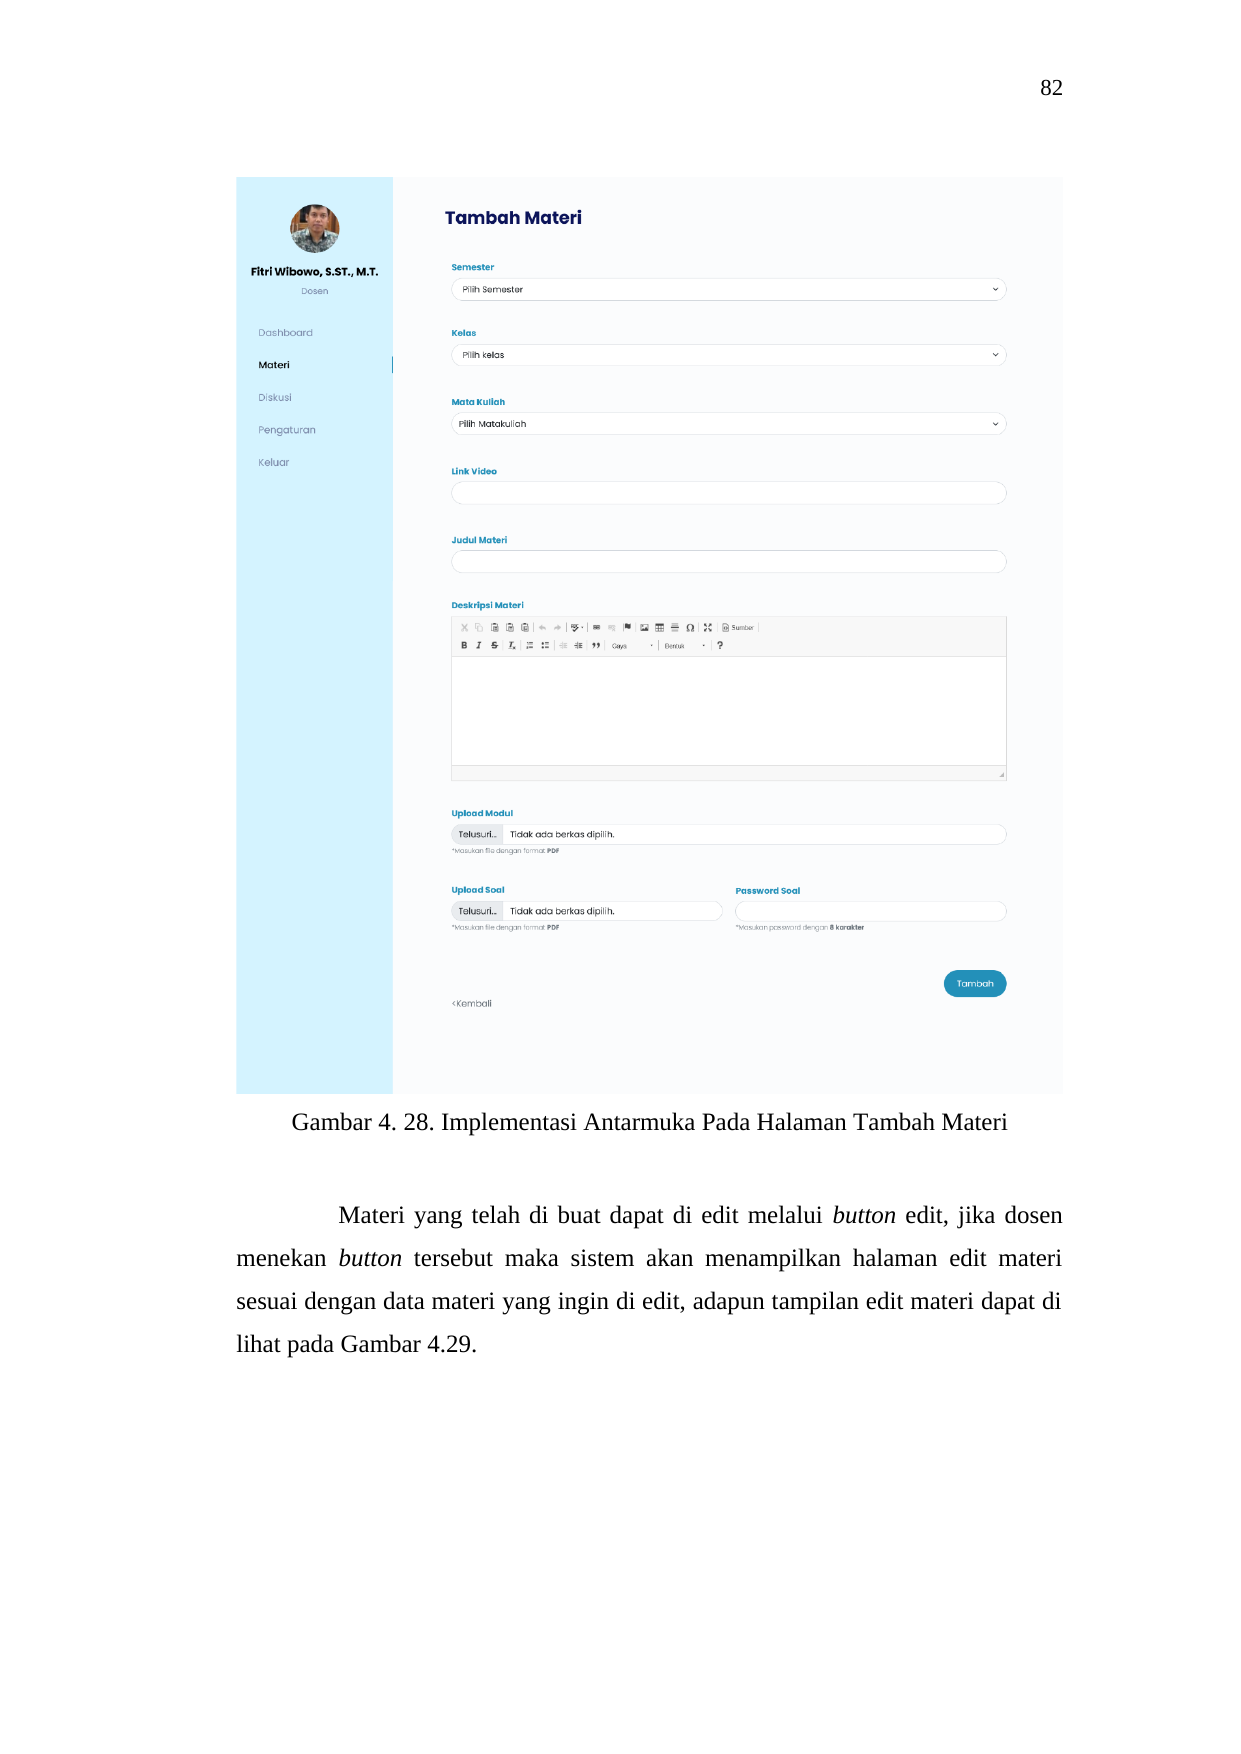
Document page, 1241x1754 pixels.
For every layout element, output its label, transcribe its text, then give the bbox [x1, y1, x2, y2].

picture [236, 177, 1063, 1094]
list Materi yang telah di buat dapat di edit melalui button edit, jika dosen menekan button tersebut maka sistem akan menampilkan halaman edit materi sesuai dengan data materi yang ingin di edit, adapun tampilan edit materi dapat di lihat pada Gambar 4.29. [236, 1200, 1063, 1358]
text Gambar 4. 28. Implementasi Antarmuka Pada Halaman Tambah Materi [236, 1107, 1063, 1136]
